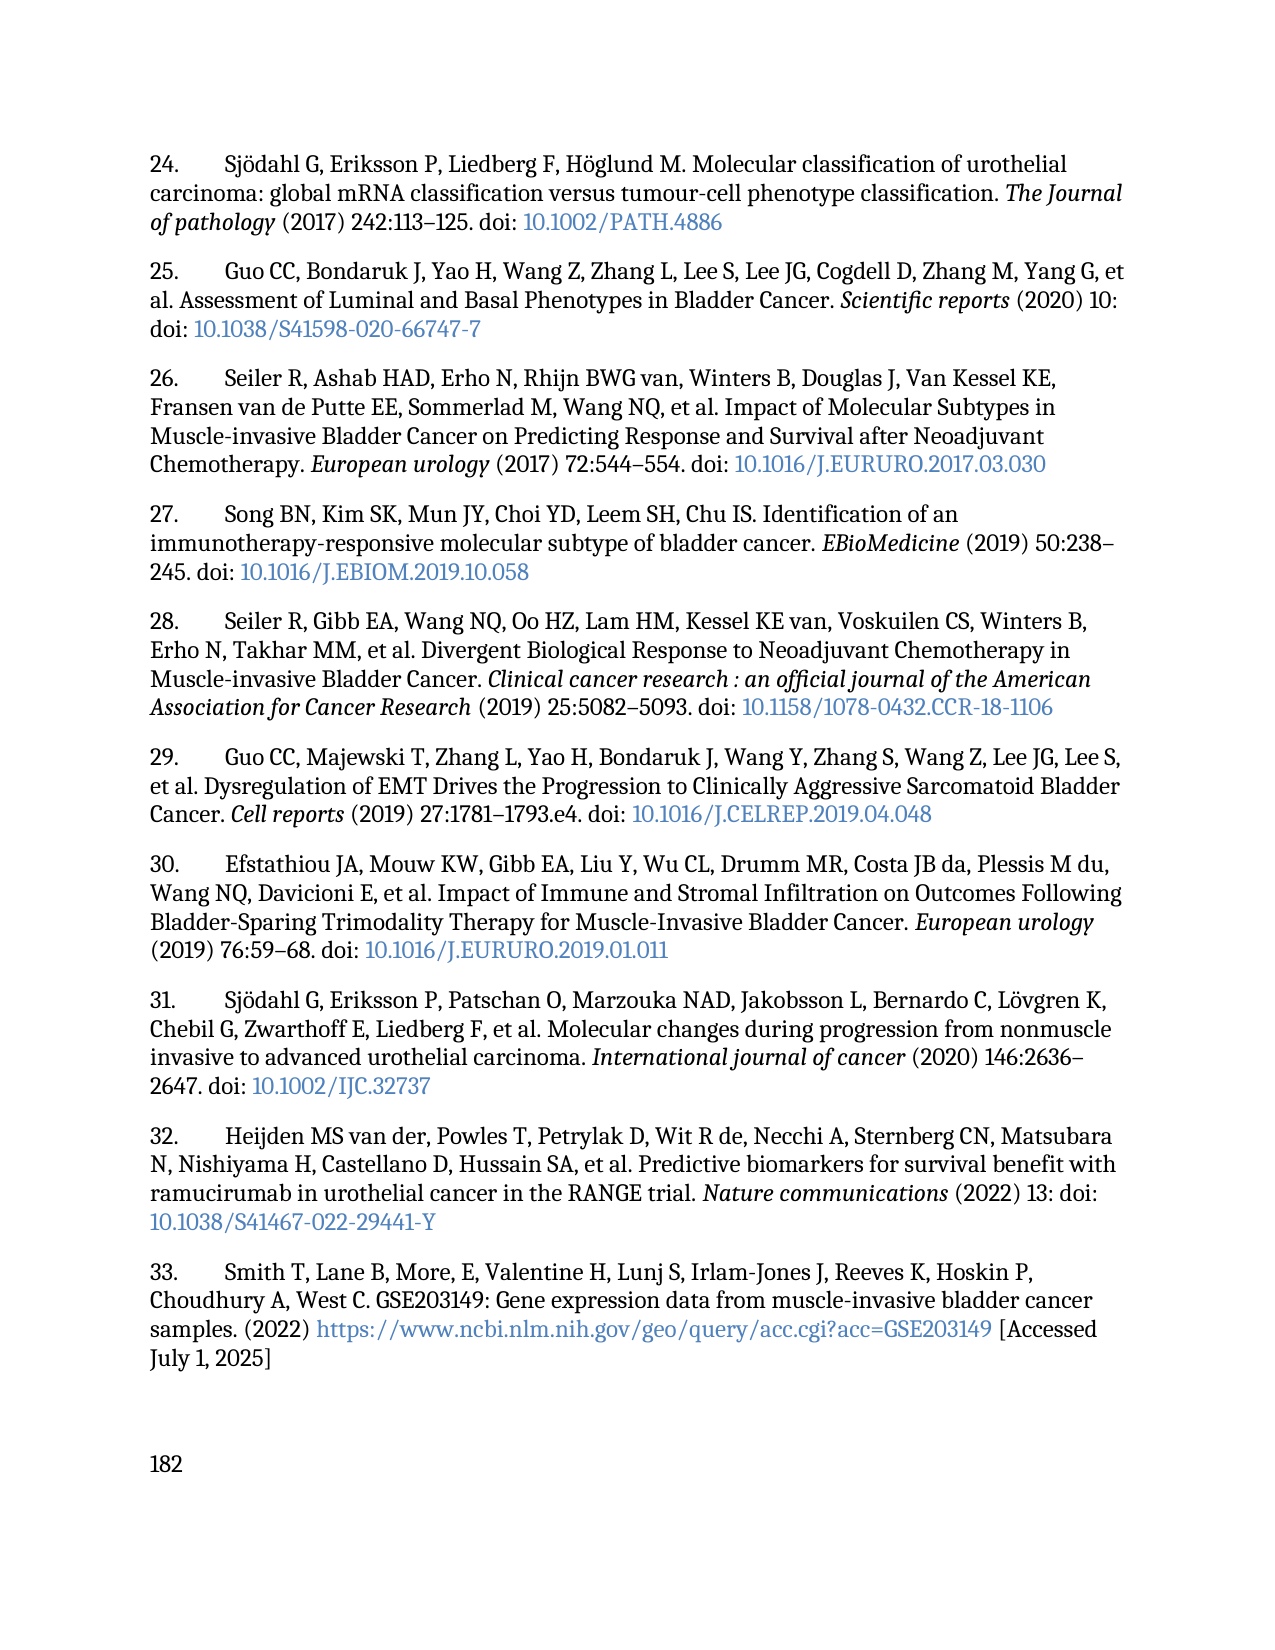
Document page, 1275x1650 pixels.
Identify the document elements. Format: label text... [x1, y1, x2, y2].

text 28. Seiler R, Gibb EA, Wang NQ, Oo HZ, Lam HM, Kessel KE van, Voskuilen CS, Winters B, Erho N, Takhar MM, et al. Divergent Biological Response to Neoadjuvant Chemotherapy in Muscle-invasive Bladder Cancer. Clinical cancer research : an official journal of the American Association for Cancer Research (2019) 25:5082–5093. doi: 10.1158/1078-0432.CCR-18-1106 [150, 607, 1125, 722]
text 33. Smith T, Lane B, More, E, Valentine H, Lunj S, Irlam-Jones J, Reeves K, Hoskin P, Choudhury A, West C. GSE203149: Gene expression data from muscle-invasive bladder cancer samples. (2022) https://www.ncbi.nlm.nih.gov/geo/query/acc.cgi?acc=GSE203149 [Accessed July 1, 2025] [150, 1257, 1125, 1372]
text 31. Sjödahl G, Eriksson P, Patschan O, Marzouka NAD, Jakobsson L, Bernardo C, Lövgren K, Chebil G, Zwarthoff E, Liedberg F, et al. Molecular changes during progression from nonmuscle invasive to advanced urothelial carcinoma. International journal of cancer (2020) 146:2636–2647. doi: 10.1002/IJC.32737 [150, 986, 1125, 1101]
text 27. Song BN, Kim SK, Mun JY, Choi YD, Leem SH, Chu IS. Identification of an immunotherapy-responsive molecular subtype of bladder cancer. EBioMedicine (2019) 50:238–245. doi: 10.1016/J.EBIOM.2019.10.058 [150, 500, 1125, 586]
text 25. Guo CC, Bondaruk J, Yao H, Wang Z, Zhang L, Lee S, Lee JG, Cogdell D, Zhang M, Yang G, et al. Assessment of Luminal and Basal Phenotypes in Bladder Cancer. Scientific reports (2020) 10: doi: 10.1038/S41598-020-66747-7 [150, 257, 1125, 343]
text 29. Guo CC, Majewski T, Zhang L, Yao H, Bondaruk J, Wang Y, Zhang S, Wang Z, Lee JG, Lee S, et al. Dysregulation of EMT Drives the Progression to Clinically Aggressive Sarcomatoid Bladder Cancer. Cell reports (2019) 27:1781–1793.e4. doi: 10.1016/J.CELREP.2019.04.048 [150, 743, 1125, 829]
text 24. Sjödahl G, Eriksson P, Liedberg F, Höglund M. Molecular classification of urothelial carcinoma: global mRNA classification versus tumour-cell phenotype classification. The Journal of pathology (2017) 242:113–125. doi: 10.1002/PATH.4886 [150, 150, 1125, 236]
text 30. Efstathiou JA, Mouw KW, Gibb EA, Liu Y, Wu CL, Drumm MR, Costa JB da, Plessis M du, Wang NQ, Davicioni E, et al. Impact of Immune and Stromal Infiltration on Outcomes Following Bladder-Sparing Trimodality Therapy for Muscle-Invasive Bladder Cancer. European urology (2019) 76:59–68. doi: 10.1016/J.EURURO.2019.01.011 [150, 850, 1125, 965]
text 26. Seiler R, Ashab HAD, Erho N, Rhijn BWG van, Winters B, Douglas J, Van Kessel KE, Fransen van de Putte EE, Sommerlad M, Wang NQ, et al. Impact of Molecular Subtypes in Muscle-invasive Bladder Cancer on Predicting Response and Survival after Neoadjuvant Chemotherapy. European urology (2017) 72:544–554. doi: 10.1016/J.EURURO.2017.03.030 [150, 364, 1125, 479]
text 32. Heijden MS van der, Powles T, Petrylak D, Wit R de, Necchi A, Sternberg CN, Matsubara N, Nishiyama H, Castellano D, Hussain SA, et al. Predictive biomarkers for survival benefit with ramucirumab in urothelial cancer in the RANGE trial. Nature communications (2022) 13: doi: 10.1038/S41467-022-29441-Y [150, 1122, 1125, 1237]
